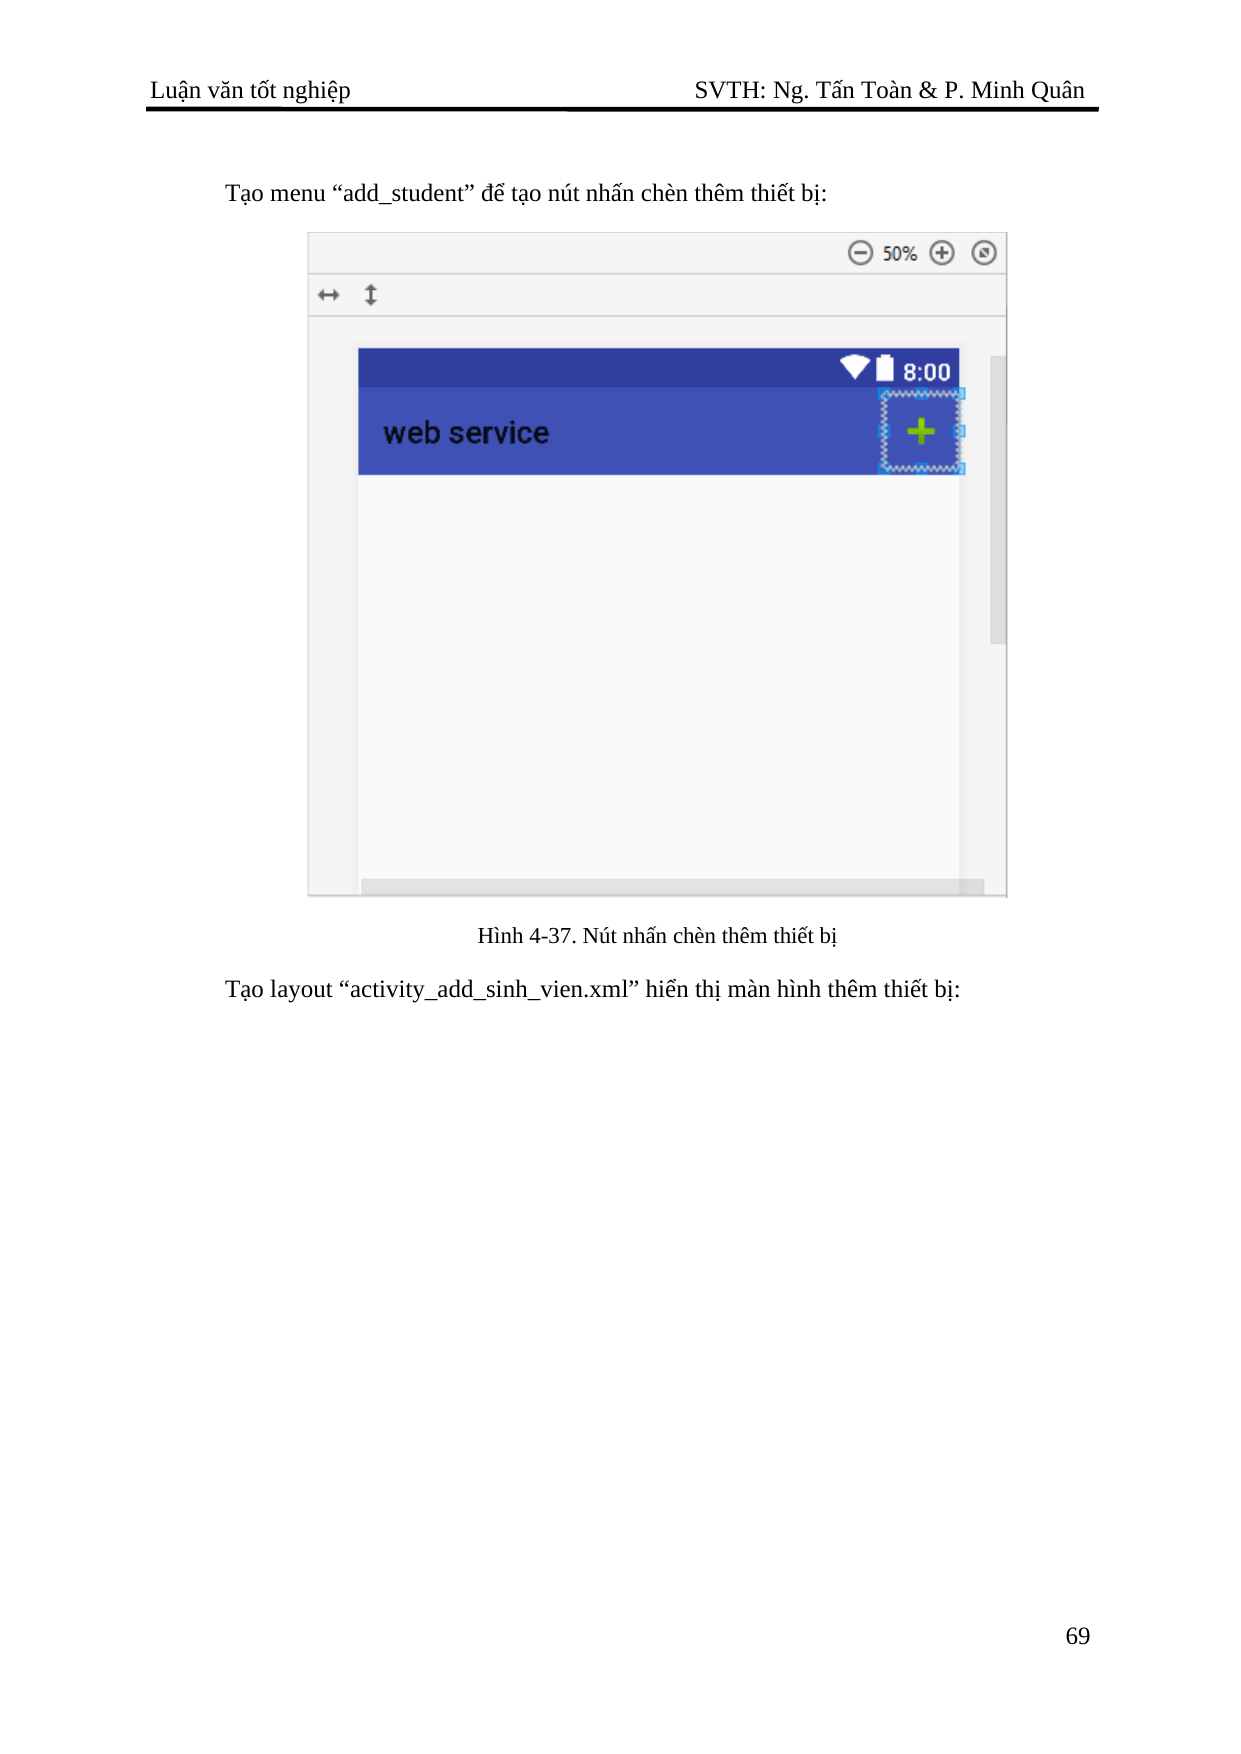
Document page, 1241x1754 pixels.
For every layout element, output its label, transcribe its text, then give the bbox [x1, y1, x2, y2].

picture [307, 232, 1008, 898]
text Tạo layout “activity_add_sinh_vien.xml” hiển thị màn hình thêm thiết bị: [150, 974, 1090, 1002]
text Tạo menu “add_student” để tạo nút nhấn chèn thêm thiết bị: [150, 178, 1090, 207]
